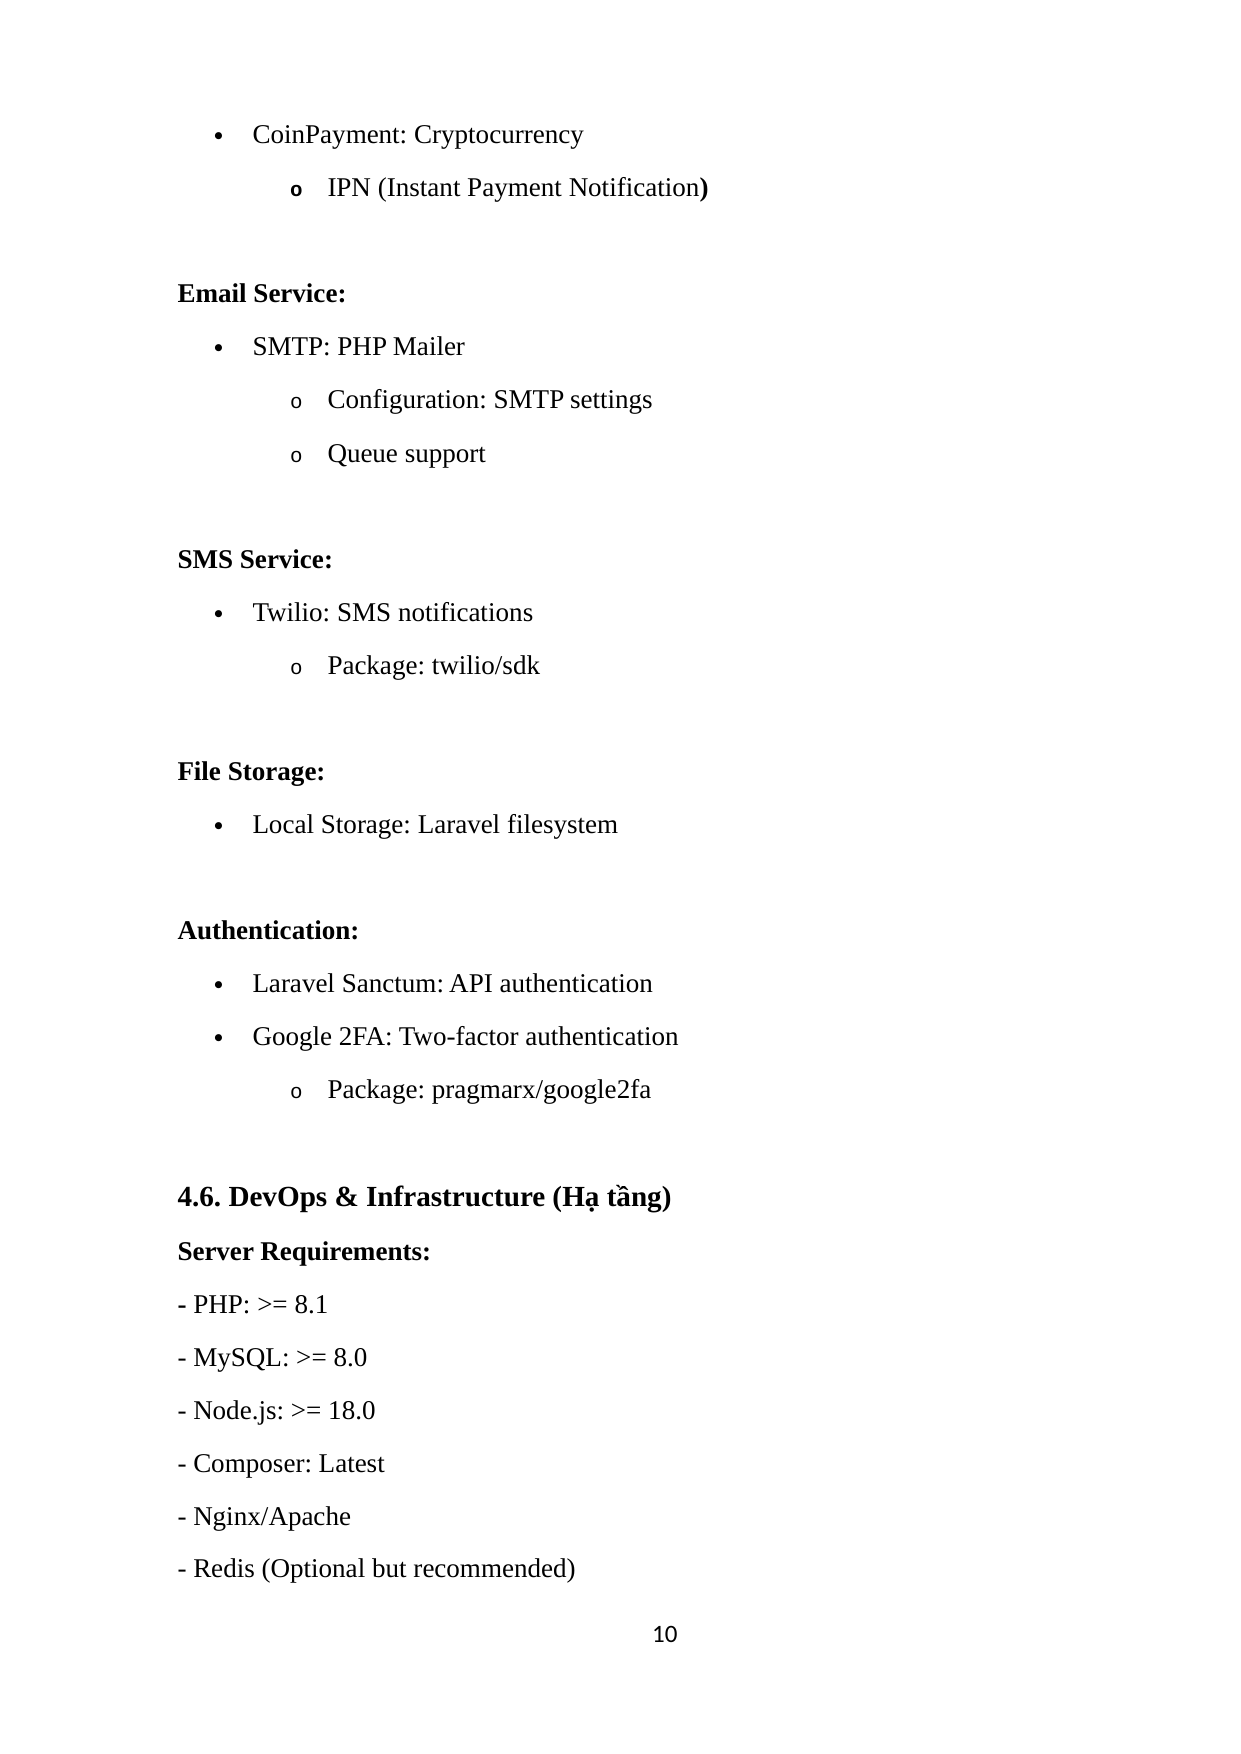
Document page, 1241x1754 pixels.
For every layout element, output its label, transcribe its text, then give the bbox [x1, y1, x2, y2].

list SMTP: PHP Mailer [215, 330, 1152, 361]
list IPN (Instant Payment Notification) [290, 171, 1152, 203]
text SMS Service: [177, 543, 1152, 574]
list Twilio: SMS notifications [215, 596, 1152, 627]
text - Nginx/Apache [177, 1500, 1152, 1531]
text - Composer: Latest [177, 1447, 1152, 1478]
text Email Service: [177, 277, 1152, 308]
text - MySQL: >= 8.0 [177, 1341, 1152, 1372]
list Google 2FA: Two-factor authentication [215, 1020, 1152, 1051]
list Local Storage: Laravel filesystem [215, 808, 1152, 839]
text Authentication: [177, 914, 1152, 945]
list Queue support [290, 437, 1152, 468]
text - Redis (Optional but recommended) [177, 1553, 1152, 1584]
text - Node.js: >= 18.0 [177, 1394, 1152, 1425]
text Server Requirements: [177, 1235, 1152, 1266]
list Package: twilio/sdk [290, 649, 1152, 680]
subtitle 4.6. DevOps & Infrastructure (Hạ tầng) [177, 1179, 1152, 1213]
text File Storage: [177, 755, 1152, 786]
list Laravel Sanctum: API authentication [215, 967, 1152, 998]
list Configuration: SMTP settings [290, 383, 1152, 415]
text - PHP: >= 8.1 [177, 1288, 1152, 1319]
list CoinPayment: Cryptocurrency [215, 118, 1152, 149]
list Package: pragmarx/google2fa [290, 1073, 1152, 1104]
